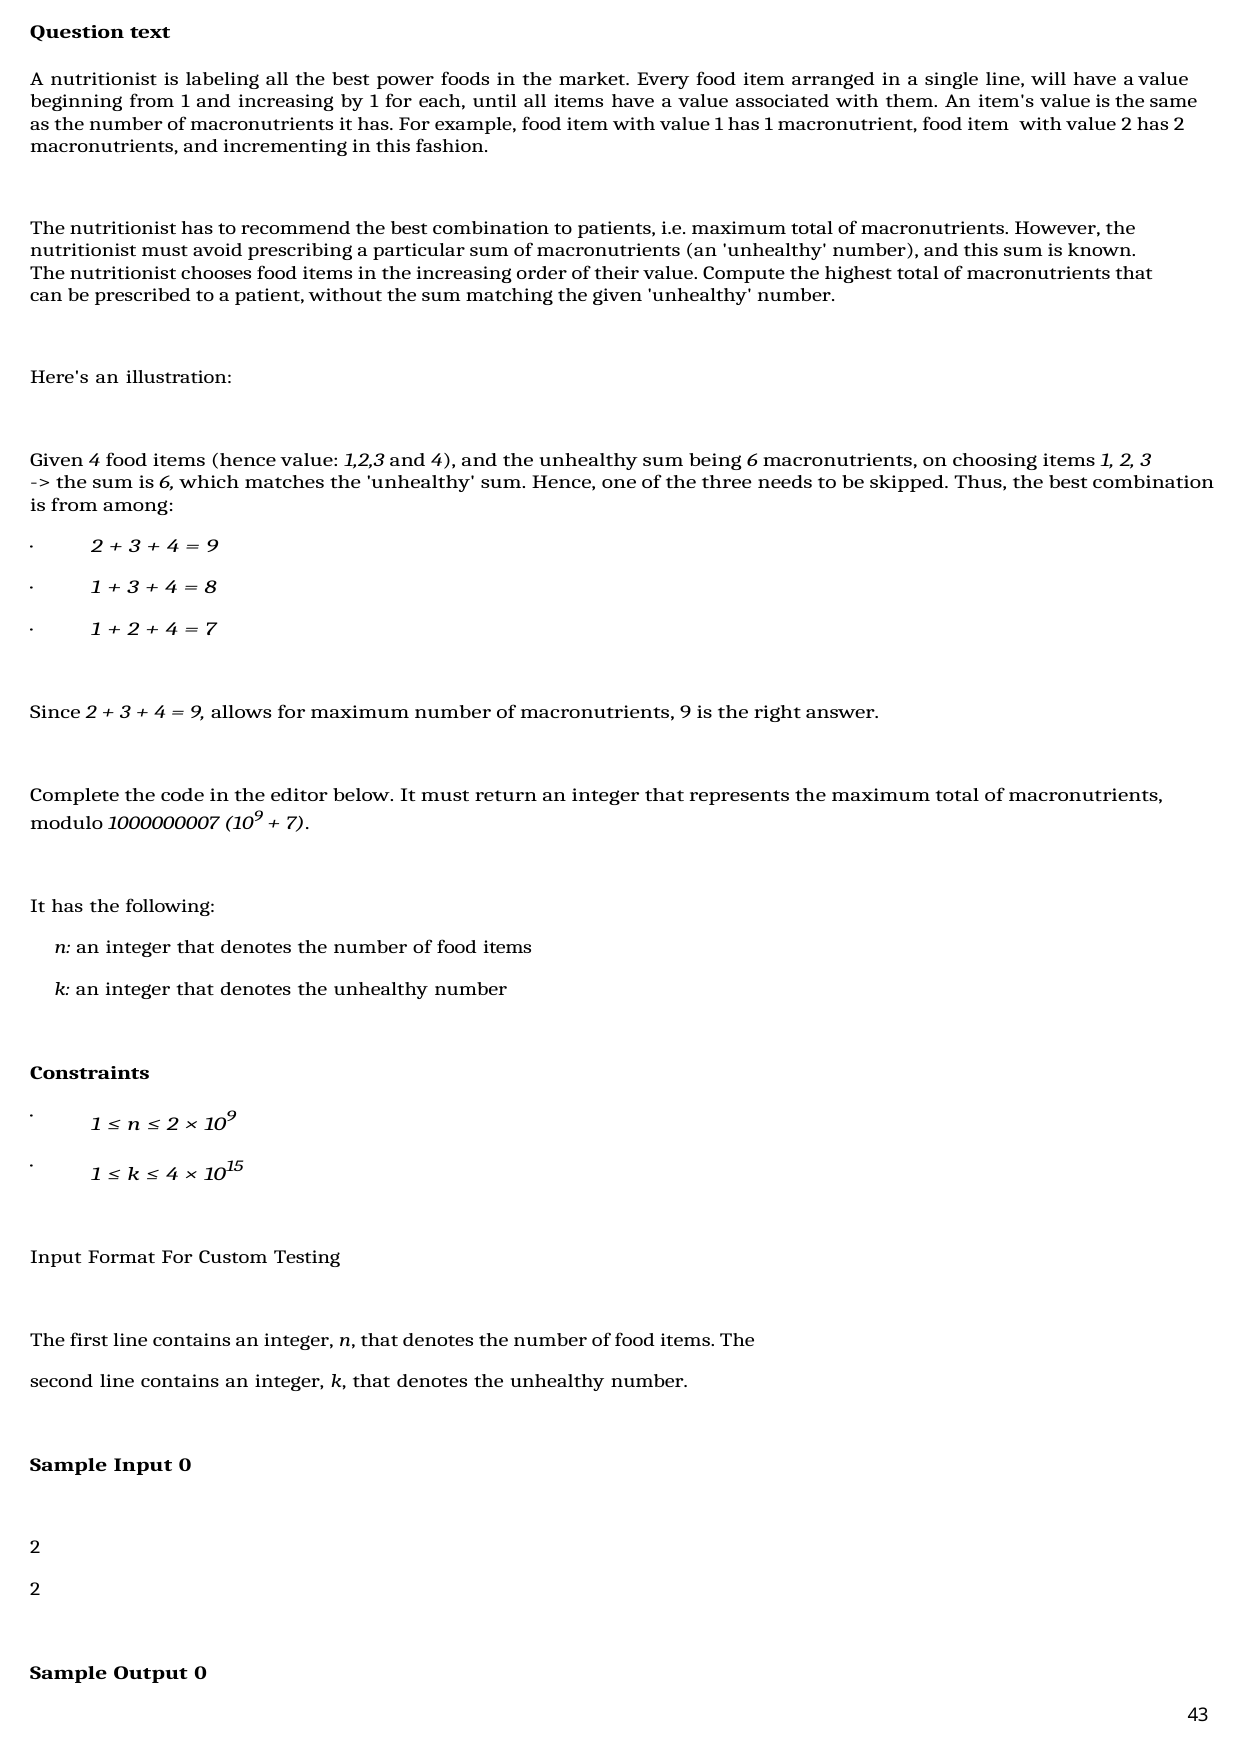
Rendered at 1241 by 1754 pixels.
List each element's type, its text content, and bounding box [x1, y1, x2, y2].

text Here's an illustration: [30, 367, 1226, 388]
text 2 [30, 1537, 1226, 1558]
text A nutritionist is labeling all the best power foods in the market. Every food item arranged in a single line, will have a value beginning from 1 and increasing by 1 for each, until all items have a value associated with them. An item's value is the same as the number of macronutrients it has. For example, food item with value 1 has 1 macronutrient, food item with value 2 has 2 macronutrients, and incrementing in this fashion. [30, 69, 1209, 157]
text k: an integer that denotes the unhealthy number [54, 979, 1226, 1000]
text · 2 + 3 + 4 = 9 [30, 535, 1226, 557]
text -> the sum is 6, which matches the 'unhealthy' sum. Hence, one of the three needs to be skipped. Thus, the best combination is from among: [30, 472, 1226, 516]
text The first line contains an integer, n, that denotes the number of food items. The second line contains an integer, k, that denotes the unhealthy number. [30, 1329, 779, 1392]
subtitle Constraints [30, 1063, 1226, 1084]
text Complete the code in the editor below. It must return an integer that represents the maximum total of macronutrients, modulo 1000000007 (109 + 7). [30, 784, 1226, 834]
text 2 [30, 1578, 1226, 1600]
text · 1 ≤ n ≤ 2 × 109 [30, 1105, 1226, 1134]
text n: an integer that denotes the number of food items [54, 937, 1226, 958]
text · 1 + 3 + 4 = 8 [30, 577, 1226, 598]
text · 1 ≤ k ≤ 4 × 1015 [30, 1155, 1226, 1185]
text Input Format For Custom Testing [30, 1246, 1226, 1268]
subtitle Question text [30, 22, 1226, 43]
text Since 2 + 3 + 4 = 9, allows for maximum number of macronutrients, 9 is the right answer. [30, 701, 1226, 723]
text · 1 + 2 + 4 = 7 [30, 619, 1226, 640]
text The nutritionist has to recommend the best combination to patients, i.e. maximum total of macronutrients. However, the nutritionist must avoid prescribing a particular sum of macronutrients (an 'unhealthy' number), and this sum is known. The nutritionist chooses food items in the increasing order of their value. Compute the highest total of macronutrients that can be prescribed to a patient, without the sum matching the given 'unhealthy' number. [30, 218, 1172, 306]
text It has the following: [30, 895, 1226, 917]
subtitle Sample Input 0 [30, 1454, 1226, 1476]
text Given 4 food items (hence value: 1,2,3 and 4), and the unhealthy sum being 6 macronutrients, on choosing items 1, 2, 3 [30, 449, 1226, 471]
subtitle Sample Output 0 [30, 1662, 1226, 1684]
